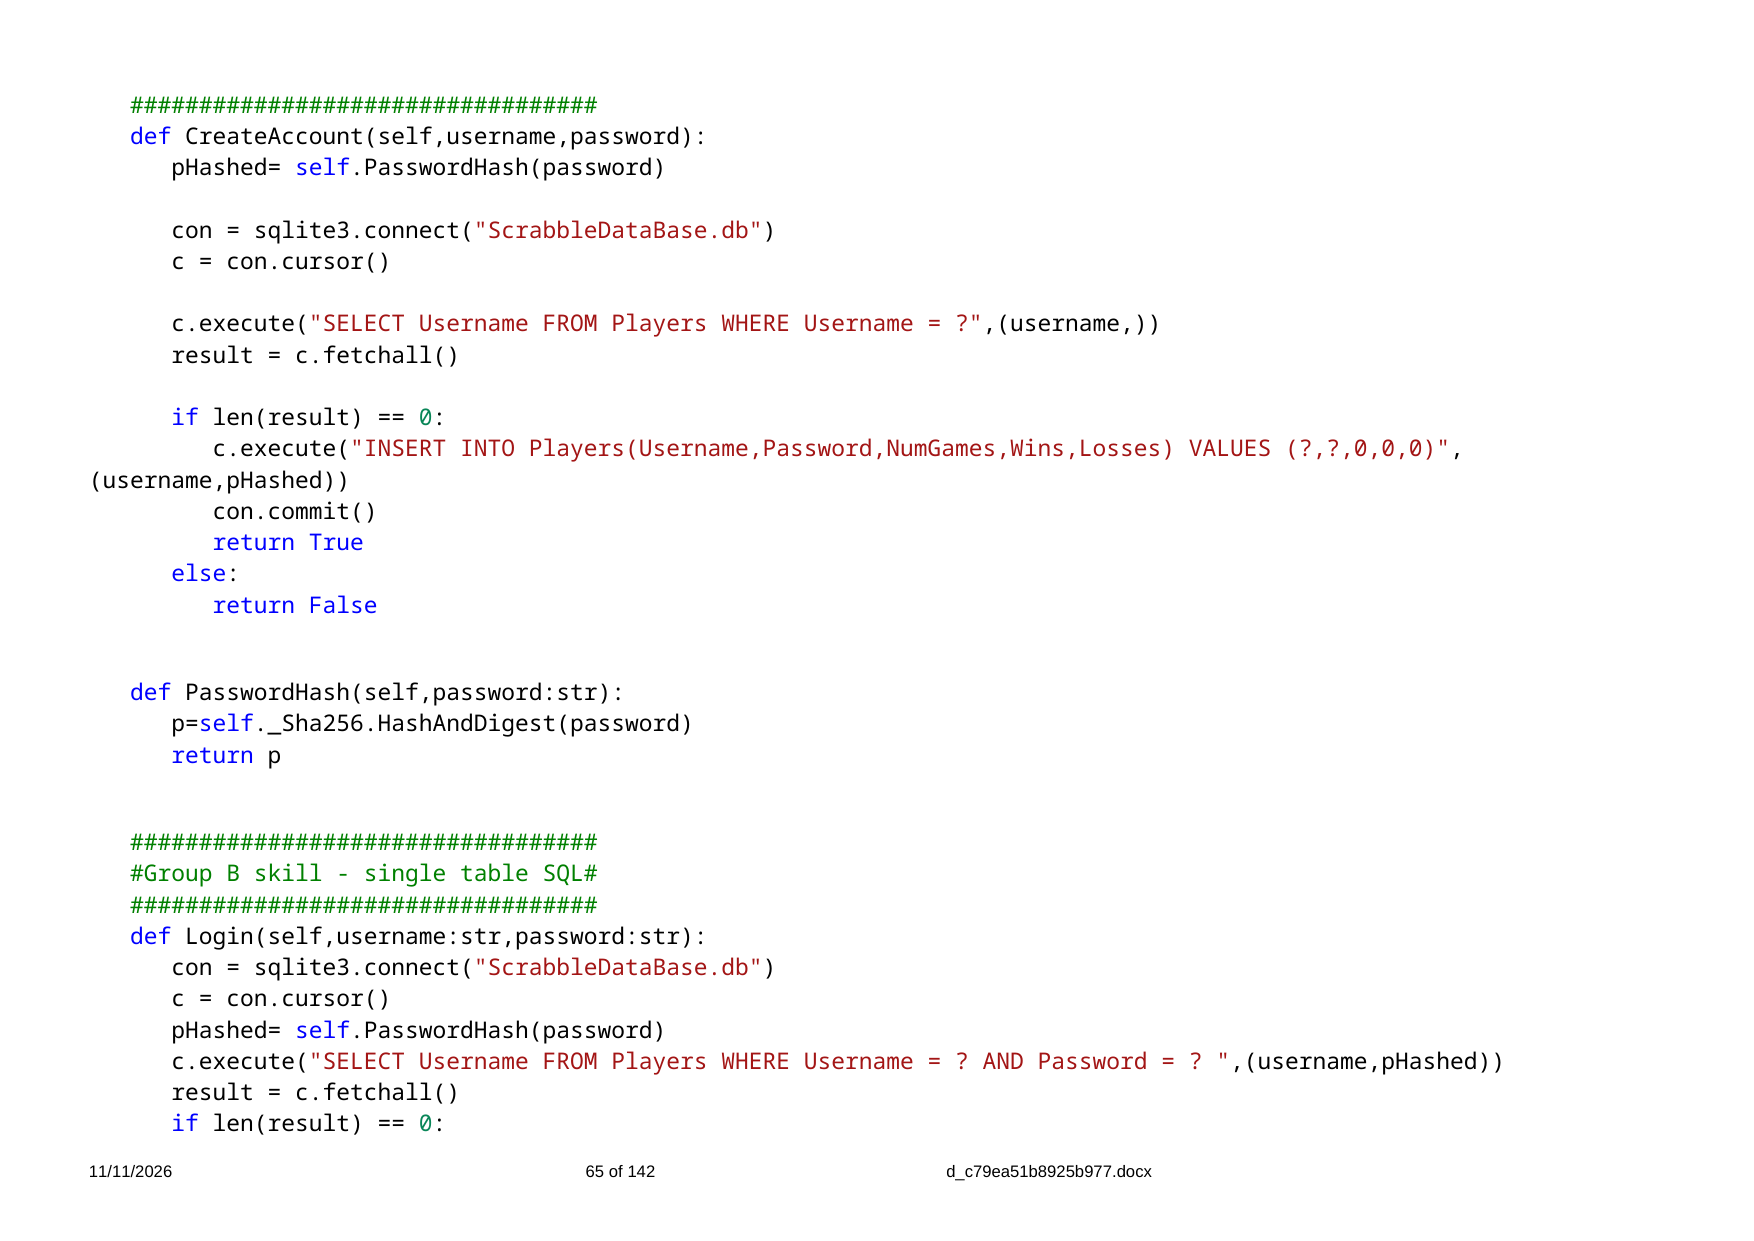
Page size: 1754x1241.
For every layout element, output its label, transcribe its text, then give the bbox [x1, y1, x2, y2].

text c.execute("SELECT Username FROM Players WHERE Username = ? AND Password = ? ",(username,pHashed)) [89, 1045, 1665, 1076]
text result = c.fetchall() [89, 339, 1665, 370]
text return True [89, 526, 1665, 557]
text def Login(self,username:str,password:str): [89, 920, 1665, 951]
text con.commit() [89, 495, 1665, 526]
text if len(result) == 0: [89, 401, 1665, 432]
text ################################## [89, 89, 1665, 120]
text con = sqlite3.connect("ScrabbleDataBase.db") [89, 214, 1665, 245]
text pHashed= self.PasswordHash(password) [89, 151, 1665, 182]
text def CreateAccount(self,username,password): [89, 120, 1665, 151]
text c = con.cursor() [89, 245, 1665, 276]
text def PasswordHash(self,password:str): [89, 676, 1665, 707]
text #Group B skill - single table SQL# [89, 857, 1665, 889]
text if len(result) == 0: [89, 1107, 1665, 1139]
text return False [89, 589, 1665, 620]
text pHashed= self.PasswordHash(password) [89, 1014, 1665, 1045]
text ################################## [89, 826, 1665, 857]
text result = c.fetchall() [89, 1076, 1665, 1107]
text return p [89, 739, 1665, 770]
text c.execute("INSERT INTO Players(Username,Password,NumGames,Wins,Losses) VALUES (?,?,0,0,0)",(username,pHashed)) [89, 432, 1665, 495]
text con = sqlite3.connect("ScrabbleDataBase.db") [89, 951, 1665, 982]
text else: [89, 557, 1665, 589]
text c = con.cursor() [89, 982, 1665, 1014]
text p=self._Sha256.HashAndDigest(password) [89, 707, 1665, 739]
text ################################## [89, 889, 1665, 920]
text c.execute("SELECT Username FROM Players WHERE Username = ?",(username,)) [89, 307, 1665, 339]
